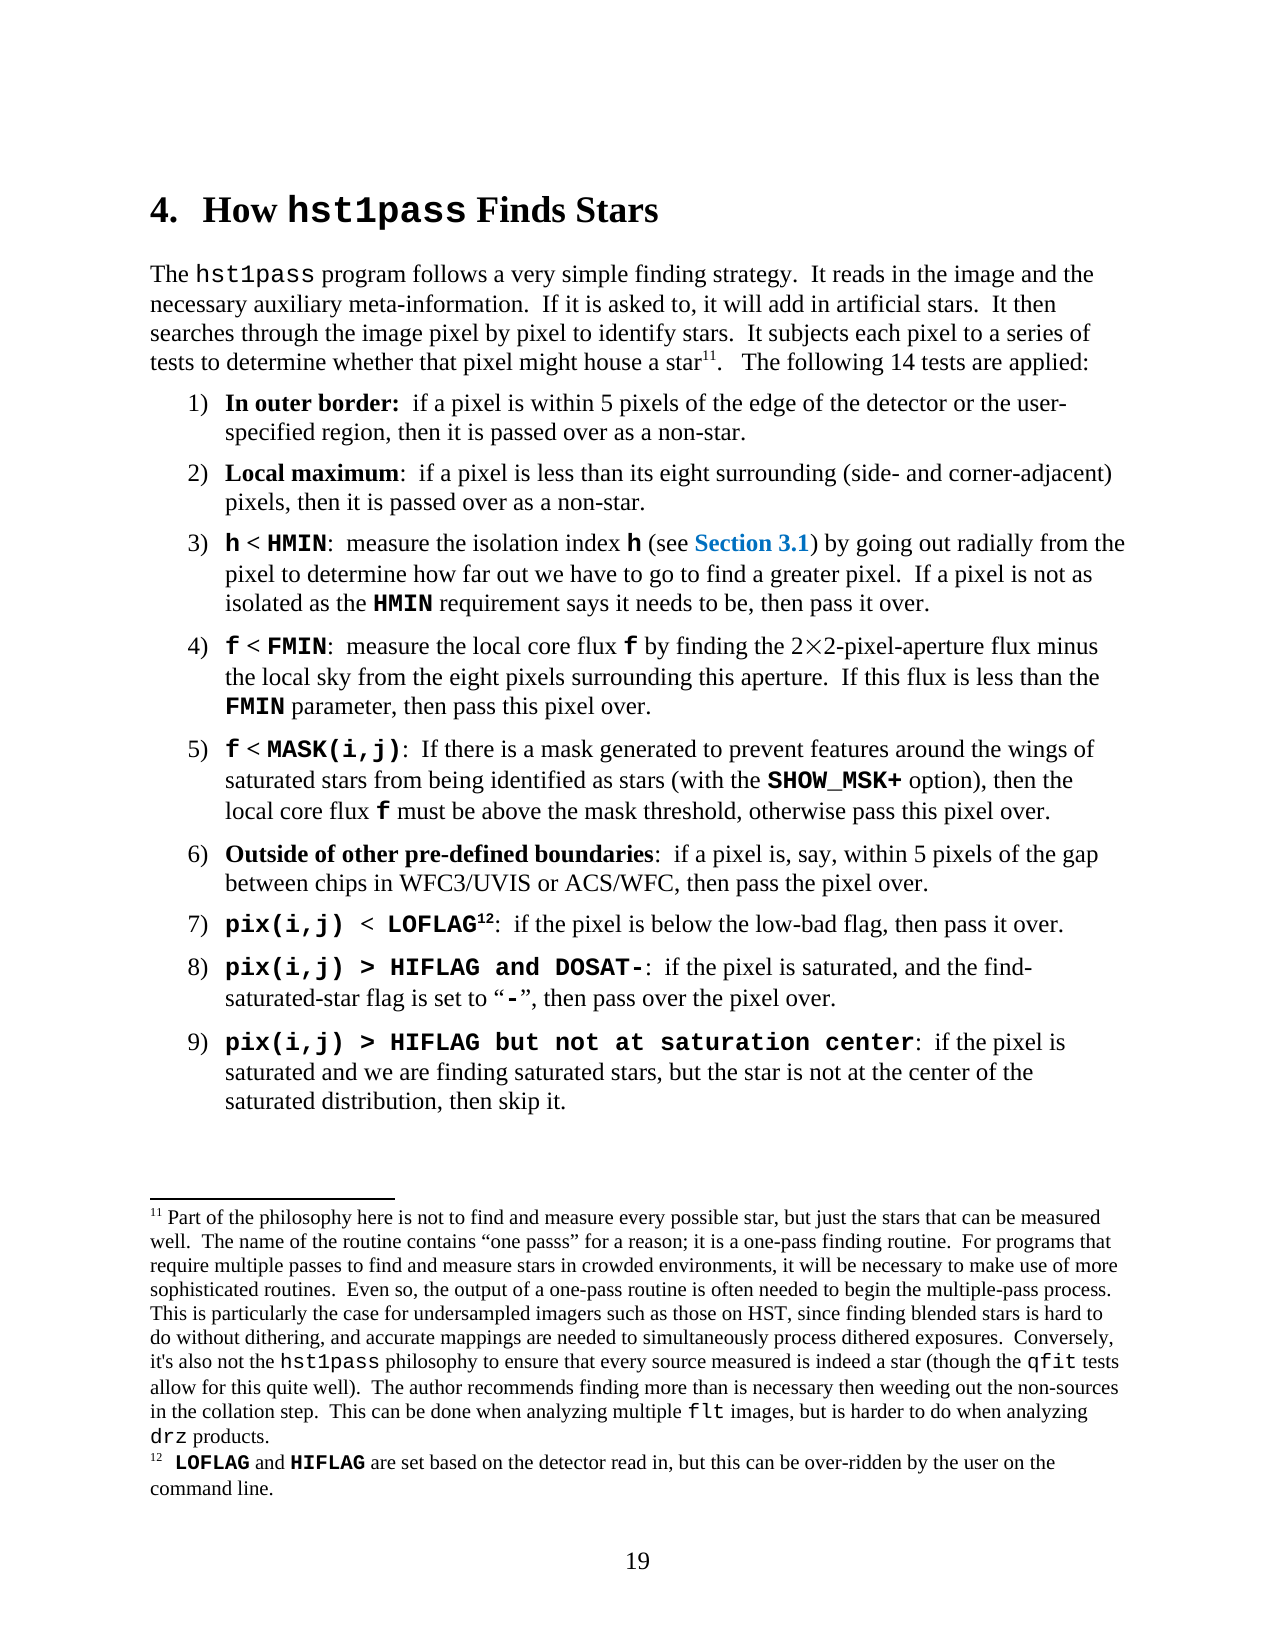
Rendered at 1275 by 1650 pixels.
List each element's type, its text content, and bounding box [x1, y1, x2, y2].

list pix(i,j) < LOFLAG: if the pixel is below the low-bad flag, then pass it over. [187, 909, 1125, 940]
list h < HMIN: measure the isolation index h (see Section 3.1) by going out radially from the pixel to determine how far out we have to go to find a greater pixel. If a pixel is not as isolated as the HMIN requirement says it needs to be, then pass it over. [187, 528, 1125, 619]
text The hst1pass program follows a very simple finding strategy. It reads in the image and the necessary auxiliary meta-information. If it is asked to, it will add in artificial stars. It then searches through the image pixel by pixel to identify stars. It subjects each pixel to a series of tests to determine whether that pixel might house a star. The following 14 tests are applied: [150, 259, 1125, 376]
list f < FMIN: measure the local core flux f by finding the 22-pixel-aperture flux minus the local sky from the eight pixels surrounding this aperture. If this flux is less than the FMIN parameter, then pass this pixel over. [187, 631, 1125, 722]
list pix(i,j) > HIFLAG and DOSAT-: if the pixel is saturated, and the find-saturated-star flag is set to “-”, then pass over the pixel over. [187, 952, 1125, 1014]
list How hst1pass Finds Stars [150, 187, 1125, 234]
list pix(i,j) > HIFLAG but not at saturation center: if the pixel is saturated and we are finding saturated stars, but the star is not at the center of the saturated distribution, then skip it. [187, 1027, 1125, 1115]
list Outside of other pre-defined boundaries: if a pixel is, say, within 5 pixels of the gap between chips in WFC3/UVIS or ACS/WFC, then pass the pixel over. [187, 839, 1125, 897]
list f < MASK(i,j): If there is a mask generated to prevent features around the wings of saturated stars from being identified as stars (with the SHOW_MSK+ option), then the local core flux f must be above the mask threshold, otherwise pass this pixel over. [187, 734, 1125, 827]
list Local maximum: if a pixel is less than its eight surrounding (side- and corner-adjacent) pixels, then it is passed over as a non-star. [187, 458, 1125, 516]
list In outer border: if a pixel is within 5 pixels of the edge of the detector or the user-specified region, then it is passed over as a non-star. [187, 388, 1125, 446]
